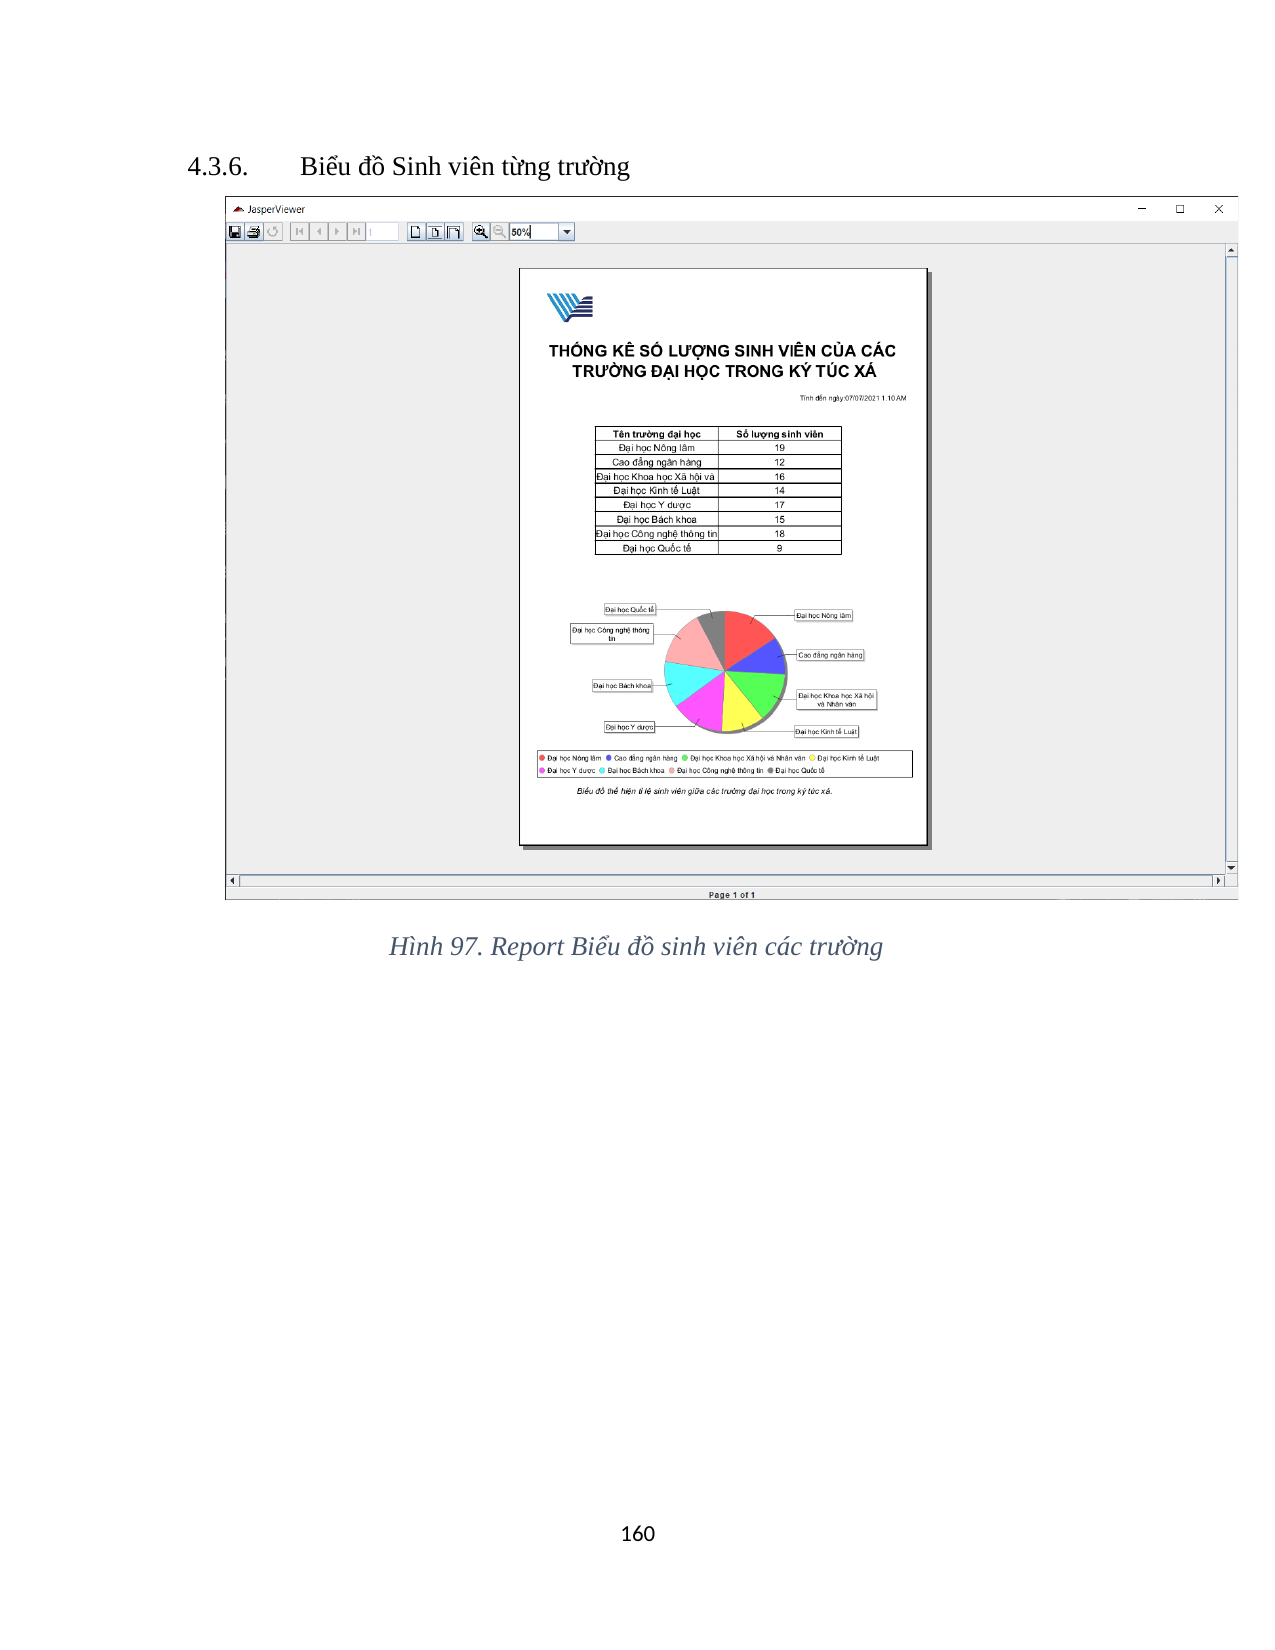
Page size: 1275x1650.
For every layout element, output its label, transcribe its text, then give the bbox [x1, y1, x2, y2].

list Biểu đồ Sinh viên từng trường [187, 150, 1125, 181]
picture [225, 196, 1239, 900]
text Hình 97. Report Biểu đồ sinh viên các trường [150, 930, 1125, 961]
